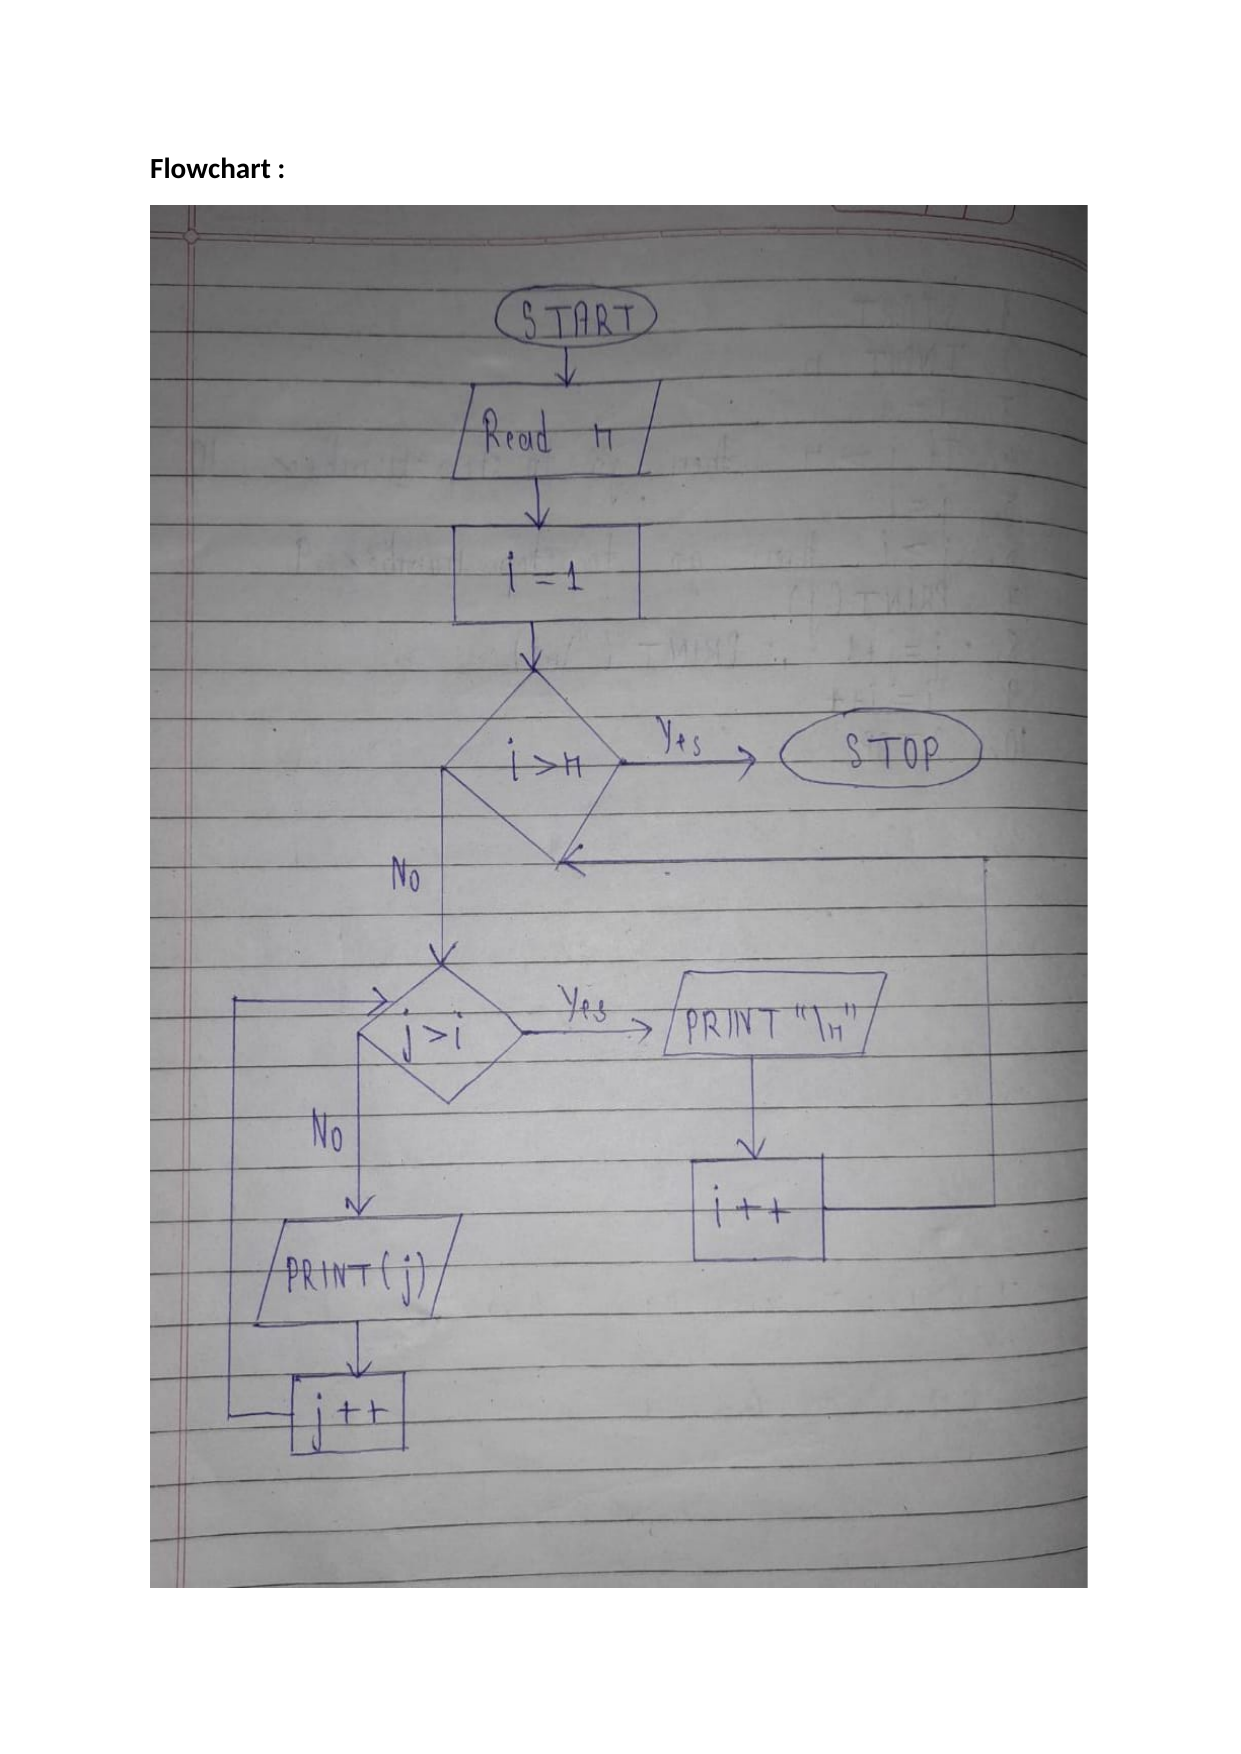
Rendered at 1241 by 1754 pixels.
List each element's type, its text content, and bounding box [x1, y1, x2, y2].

picture [150, 205, 1088, 1588]
text Flowchart : [150, 150, 1090, 186]
